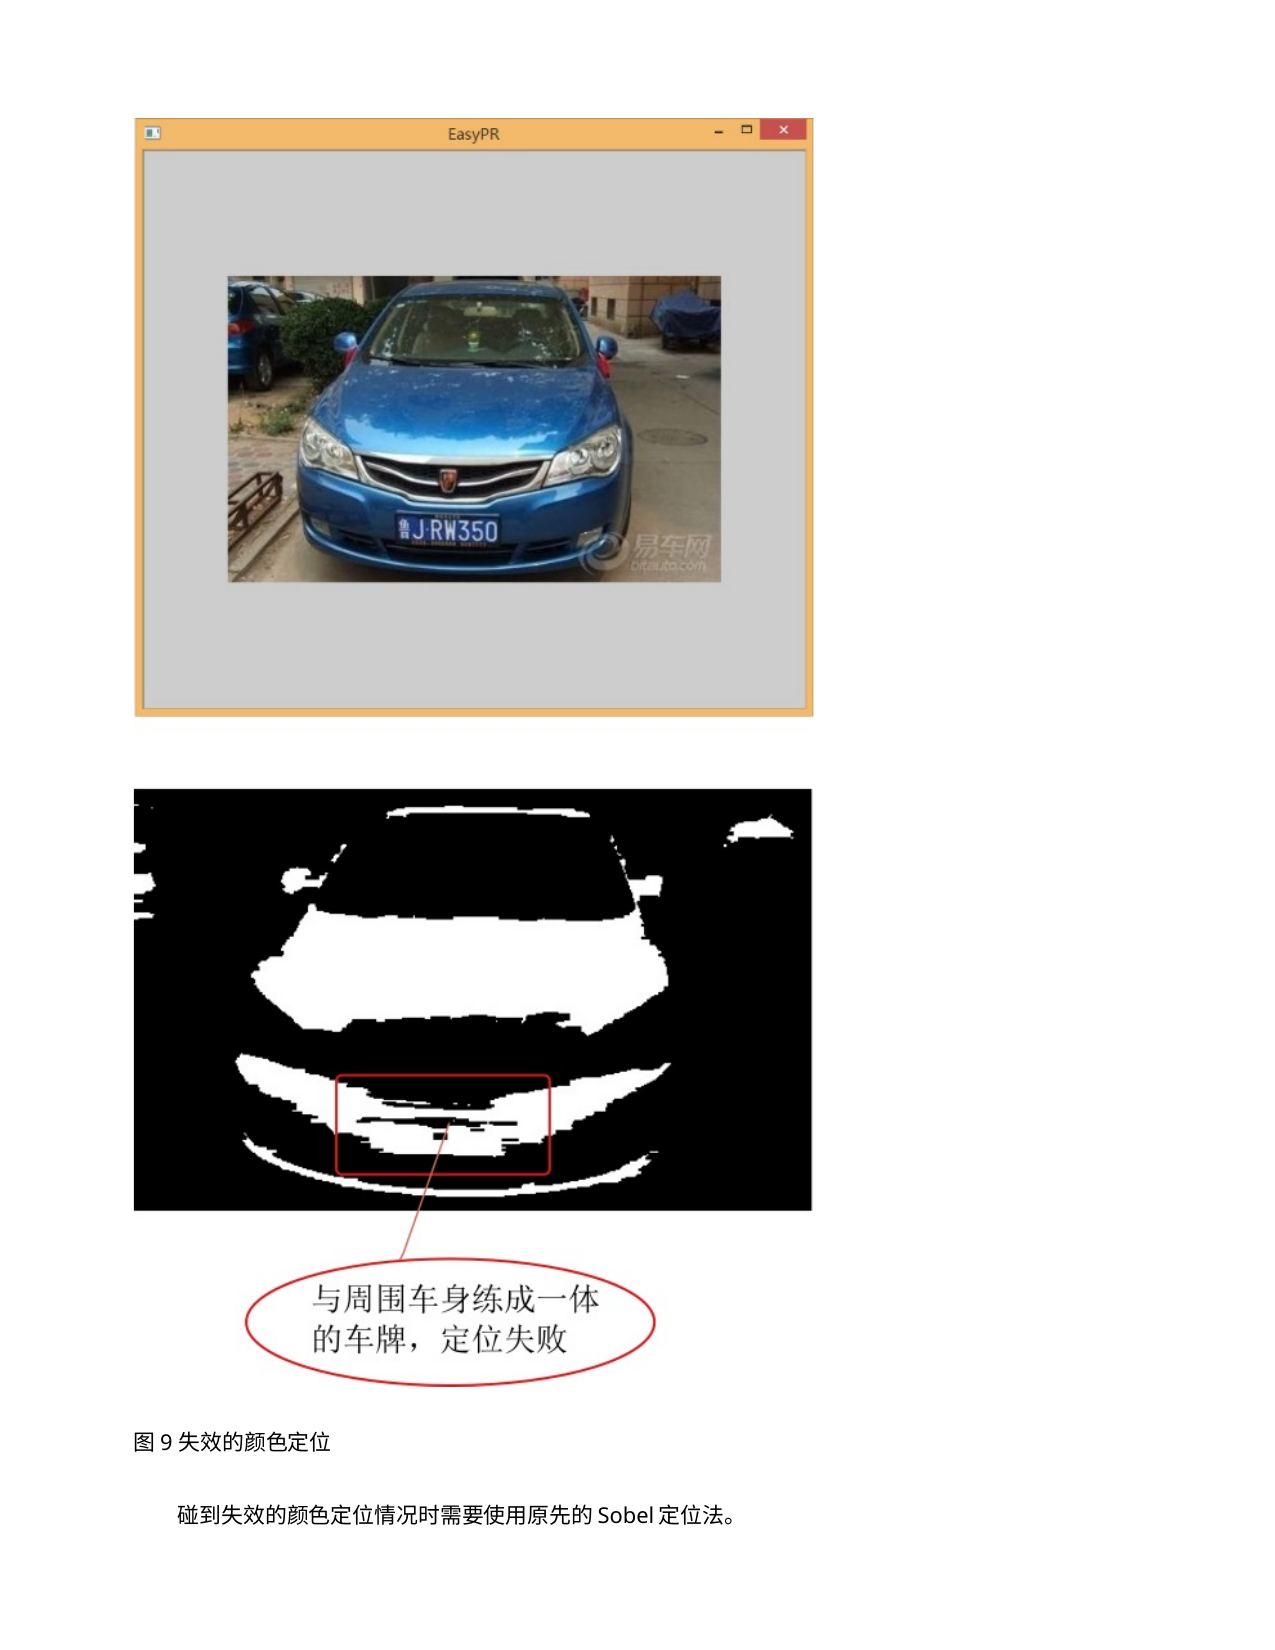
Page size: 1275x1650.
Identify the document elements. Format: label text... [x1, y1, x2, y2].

text 碰到失效的颜色定位情况时需要使用原先的Sobel定位法。 [134, 1498, 1141, 1530]
text 图9 失效的颜色定位 [134, 1425, 1141, 1457]
picture [133, 118, 814, 1387]
